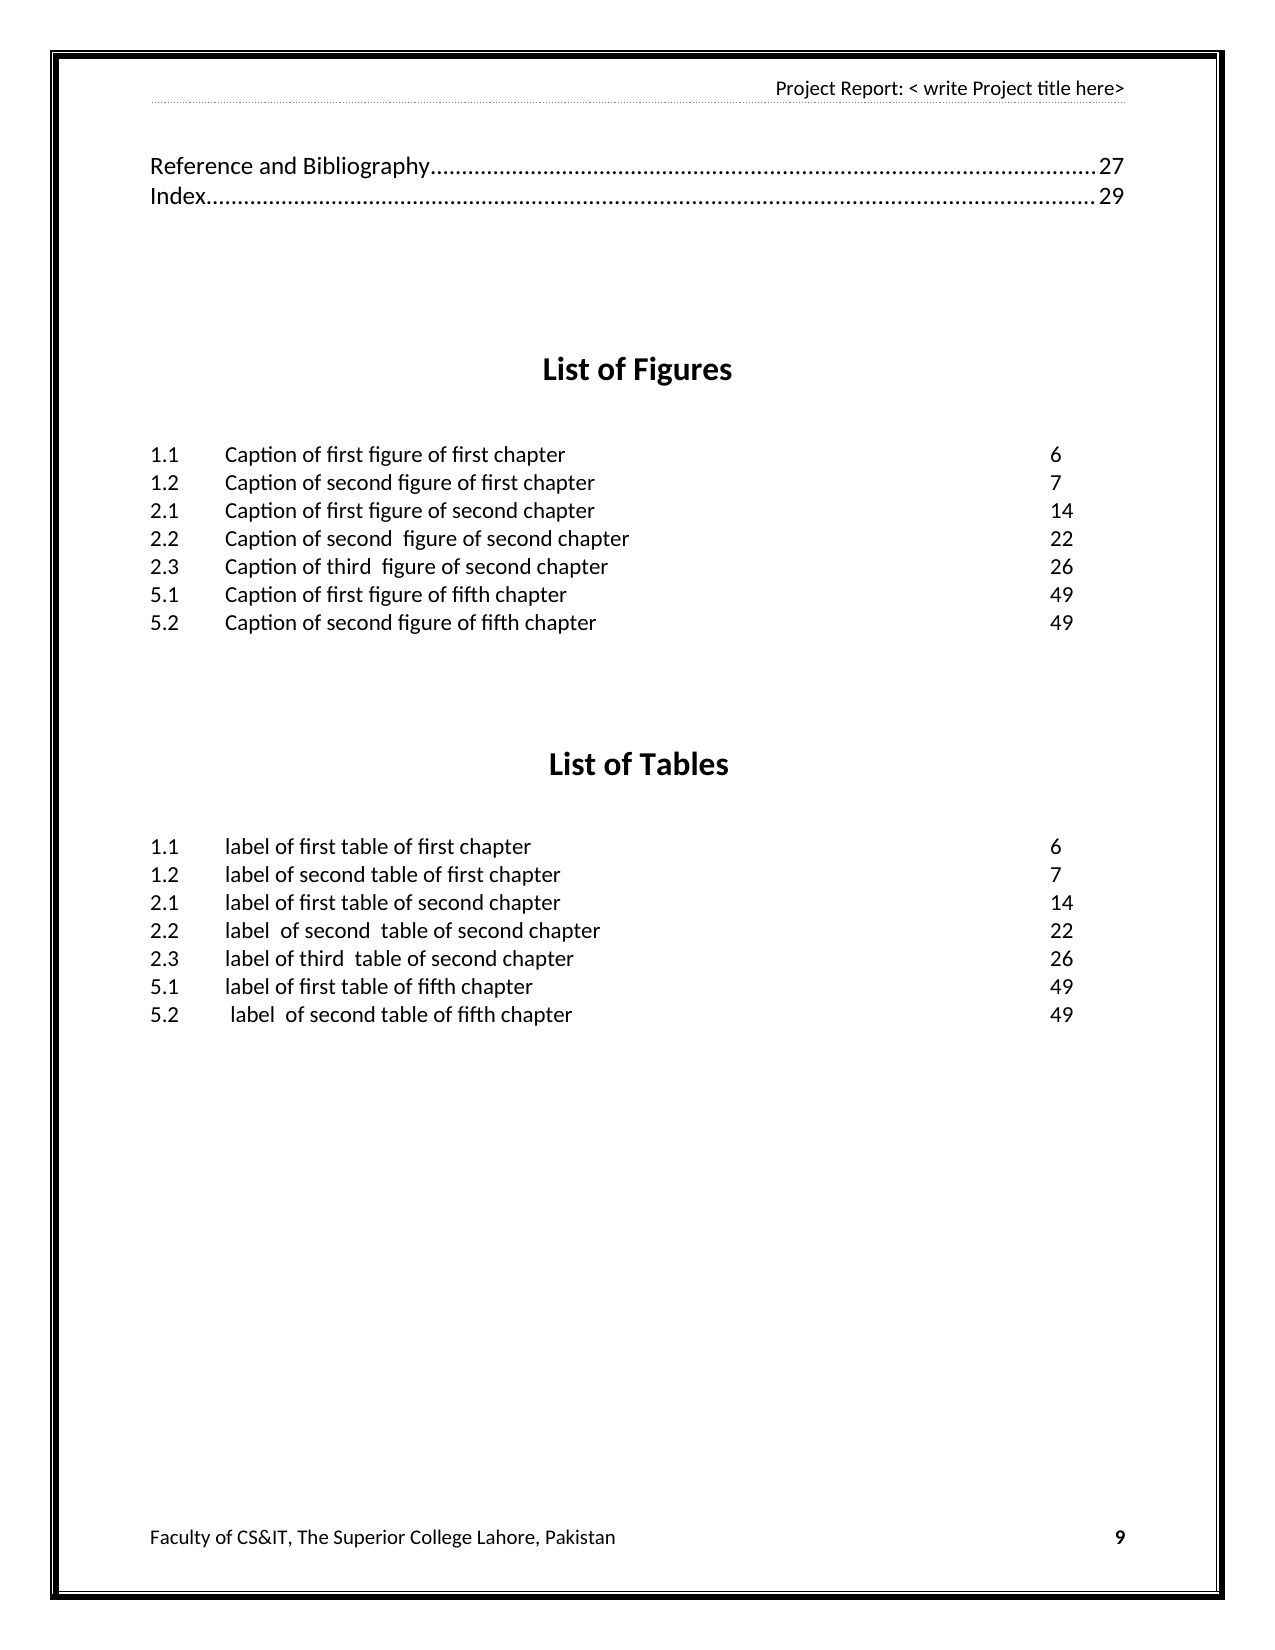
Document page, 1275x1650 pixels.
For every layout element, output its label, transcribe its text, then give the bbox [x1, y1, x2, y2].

text 1.2 Caption of second figure of first chapter 7 [150, 468, 1125, 496]
text 5.1 Caption of first figure of fifth chapter 49 [150, 580, 1125, 608]
text 5.1 label of first table of fifth chapter 49 [150, 972, 1125, 1000]
subtitle List of Tables [150, 743, 1125, 783]
text 2.2 label of second table of second chapter 22 [150, 916, 1125, 944]
subtitle List of Figures [150, 348, 1125, 389]
text 1.1 label of first table of first chapter 6 [150, 832, 1125, 860]
text 2.3 Caption of third figure of second chapter 26 [150, 552, 1125, 580]
text 2.2 Caption of second figure of second chapter 22 [150, 524, 1125, 552]
text 1.2 label of second table of first chapter 7 [150, 860, 1125, 888]
text Index 29 [150, 181, 1125, 211]
text 1.1 Caption of first figure of first chapter 6 [150, 440, 1125, 468]
text 2.1 label of first table of second chapter 14 [150, 888, 1125, 916]
text Reference and Bibliography 27 [150, 150, 1125, 181]
text 5.2 label of second table of fifth chapter 49 [150, 1000, 1125, 1028]
text 2.1 Caption of first figure of second chapter 14 [150, 496, 1125, 524]
text 2.3 label of third table of second chapter 26 [150, 944, 1125, 972]
text 5.2 Caption of second figure of fifth chapter 49 [150, 608, 1125, 636]
